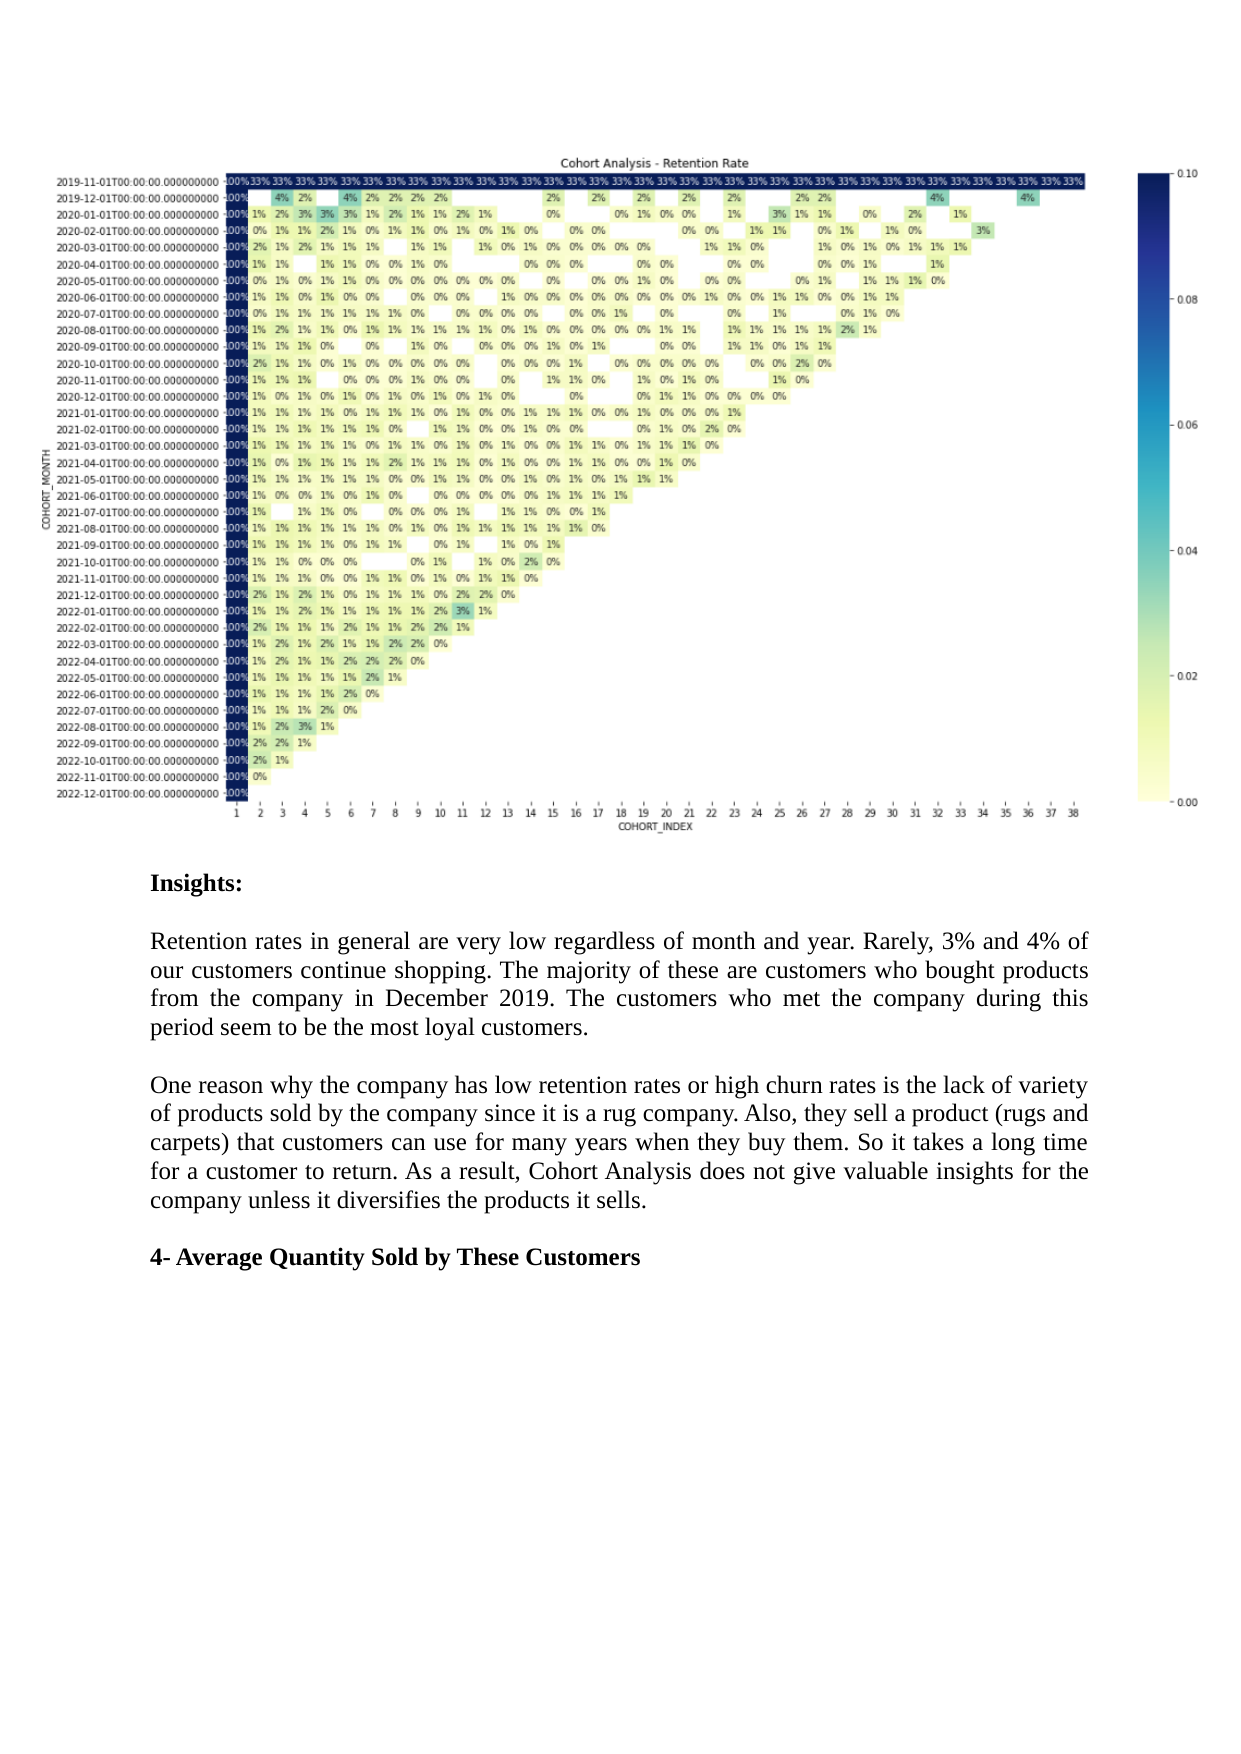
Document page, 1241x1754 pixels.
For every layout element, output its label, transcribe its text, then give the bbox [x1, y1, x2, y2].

text Insights: [150, 868, 1090, 897]
text Retention rates in general are very low regardless of month and year. Rarely, 3% and 4% of our customers continue shopping. The majority of these are customers who bought products from the company in December 2019. The customers who met the company during this period seem to be the most loyal customers. [150, 926, 1090, 1041]
picture [28, 150, 1213, 840]
text 4- Average Quantity Sold by These Customers [150, 1242, 1090, 1271]
text One reason why the company has low retention rates or high churn rates is the lack of variety of products sold by the company since it is a rug company. Also, they sell a product (rugs and carpets) that customers can use for many years when they buy them. So it takes a long time for a customer to return. As a result, Cohort Analysis does not give valuable insights for the company unless it diversifies the products it sells. [150, 1070, 1090, 1213]
